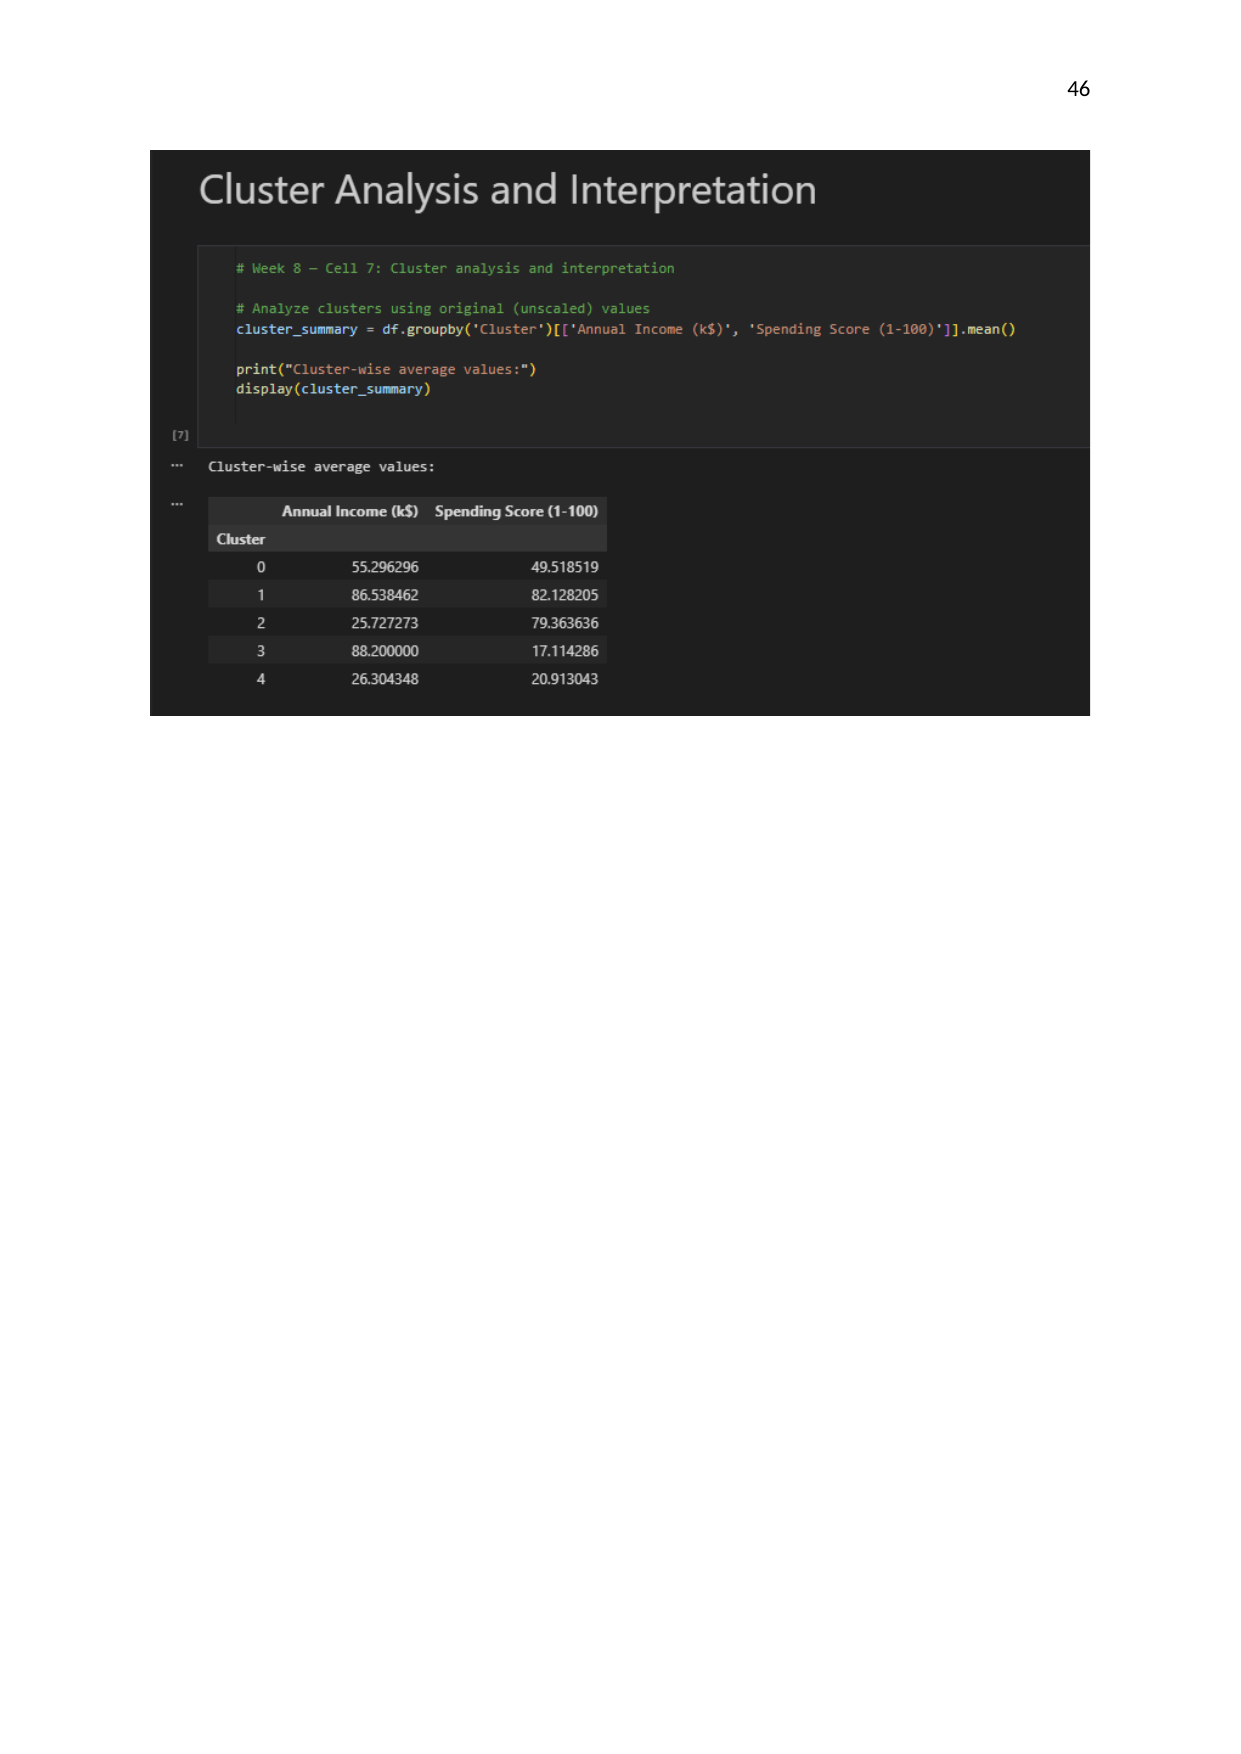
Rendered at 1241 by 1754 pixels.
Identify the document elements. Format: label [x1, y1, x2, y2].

picture [150, 150, 1091, 716]
